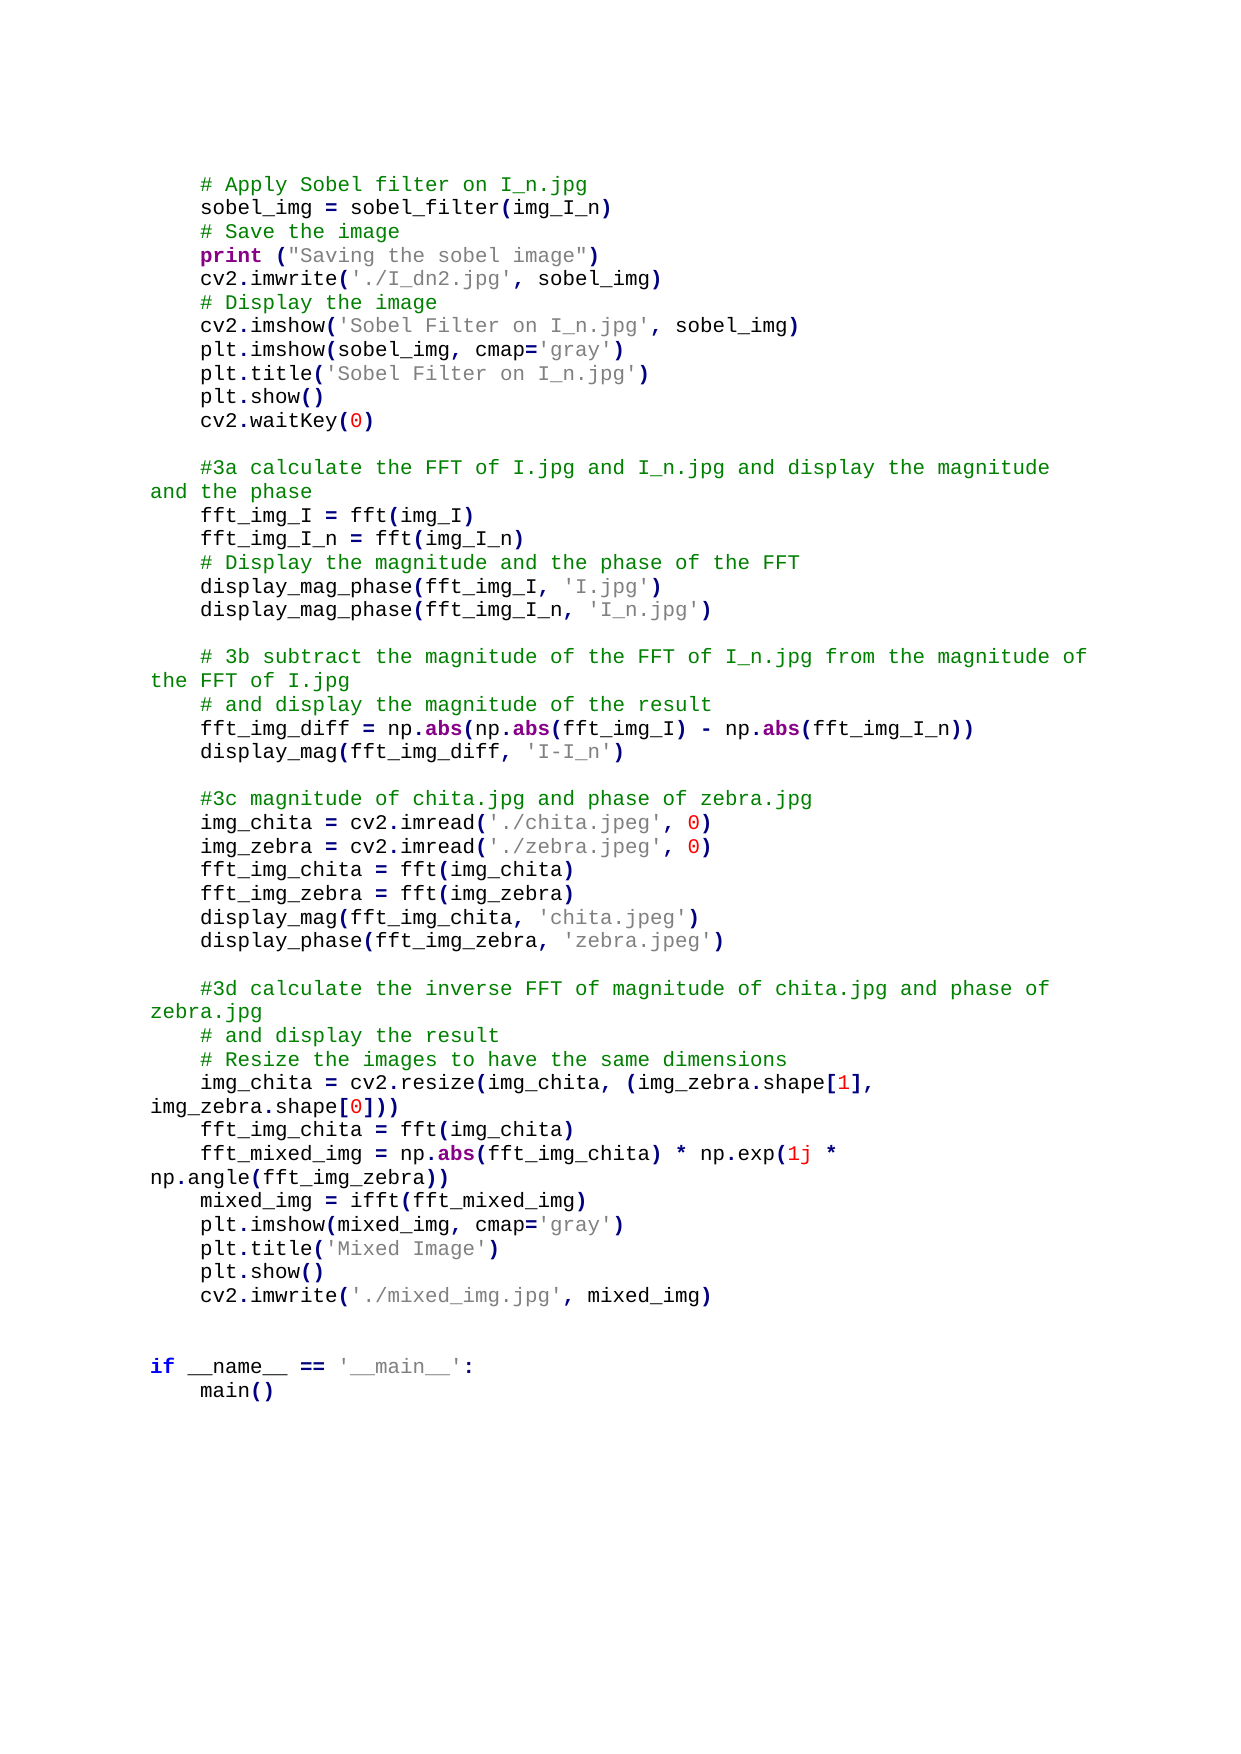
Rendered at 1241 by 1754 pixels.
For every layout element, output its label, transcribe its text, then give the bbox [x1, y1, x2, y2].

text # Apply Sobel filter on I_n.jpg [150, 174, 1090, 197]
text display_phase(fft_img_zebra, 'zebra.jpeg') [150, 930, 1090, 954]
text display_mag_phase(fft_img_I, 'I.jpg') [150, 576, 1090, 599]
text # Resize the images to have the same dimensions [150, 1048, 1090, 1072]
text fft_img_chita = fft(img_chita) [150, 859, 1090, 883]
text fft_img_I_n = fft(img_I_n) [150, 528, 1090, 552]
text img_zebra = cv2.imread('./zebra.jpeg', 0) [150, 836, 1090, 859]
text sobel_img = sobel_filter(img_I_n) [150, 197, 1090, 221]
text if __name__ == '__main__': [150, 1356, 1090, 1379]
text display_mag_phase(fft_img_I_n, 'I_n.jpg') [150, 599, 1090, 623]
text # Display the image [150, 292, 1090, 316]
text print ("Saving the sobel image") [150, 244, 1090, 268]
text # Display the magnitude and the phase of the FFT [150, 552, 1090, 576]
text mixed_img = ifft(fft_mixed_img) [150, 1190, 1090, 1214]
text fft_img_diff = np.abs(np.abs(fft_img_I) - np.abs(fft_img_I_n)) [150, 717, 1090, 741]
text fft_img_chita = fft(img_chita) [150, 1119, 1090, 1143]
text # Save the image [150, 221, 1090, 244]
text display_mag(fft_img_diff, 'I-I_n') [150, 741, 1090, 765]
text # and display the magnitude of the result [150, 694, 1090, 717]
text # and display the result [150, 1025, 1090, 1048]
text cv2.imwrite('./mixed_img.jpg', mixed_img) [150, 1285, 1090, 1309]
text img_chita = cv2.imread('./chita.jpeg', 0) [150, 812, 1090, 836]
text #3a calculate the FFT of I.jpg and I_n.jpg and display the magnitude and the phase [150, 457, 1090, 505]
text # 3b subtract the magnitude of the FFT of I_n.jpg from the magnitude of the FFT of I.jpg [150, 647, 1090, 694]
text display_mag(fft_img_chita, 'chita.jpeg') [150, 907, 1090, 930]
text cv2.imshow('Sobel Filter on I_n.jpg', sobel_img) [150, 316, 1090, 339]
text fft_mixed_img = np.abs(fft_img_chita) * np.exp(1j * np.angle(fft_img_zebra)) [150, 1143, 1090, 1190]
text img_chita = cv2.resize(img_chita, (img_zebra.shape[1], img_zebra.shape[0])) [150, 1072, 1090, 1119]
text plt.imshow(sobel_img, cmap='gray') [150, 339, 1090, 363]
text fft_img_I = fft(img_I) [150, 505, 1090, 528]
text plt.imshow(mixed_img, cmap='gray') [150, 1214, 1090, 1238]
text cv2.waitKey(0) [150, 410, 1090, 434]
text main() [150, 1379, 1090, 1403]
text plt.show() [150, 1261, 1090, 1285]
text fft_img_zebra = fft(img_zebra) [150, 883, 1090, 907]
text #3d calculate the inverse FFT of magnitude of chita.jpg and phase of zebra.jpg [150, 978, 1090, 1025]
text cv2.imwrite('./I_dn2.jpg', sobel_img) [150, 268, 1090, 292]
text plt.show() [150, 386, 1090, 410]
text plt.title('Sobel Filter on I_n.jpg') [150, 363, 1090, 386]
text plt.title('Mixed Image') [150, 1238, 1090, 1261]
text #3c magnitude of chita.jpg and phase of zebra.jpg [150, 788, 1090, 812]
